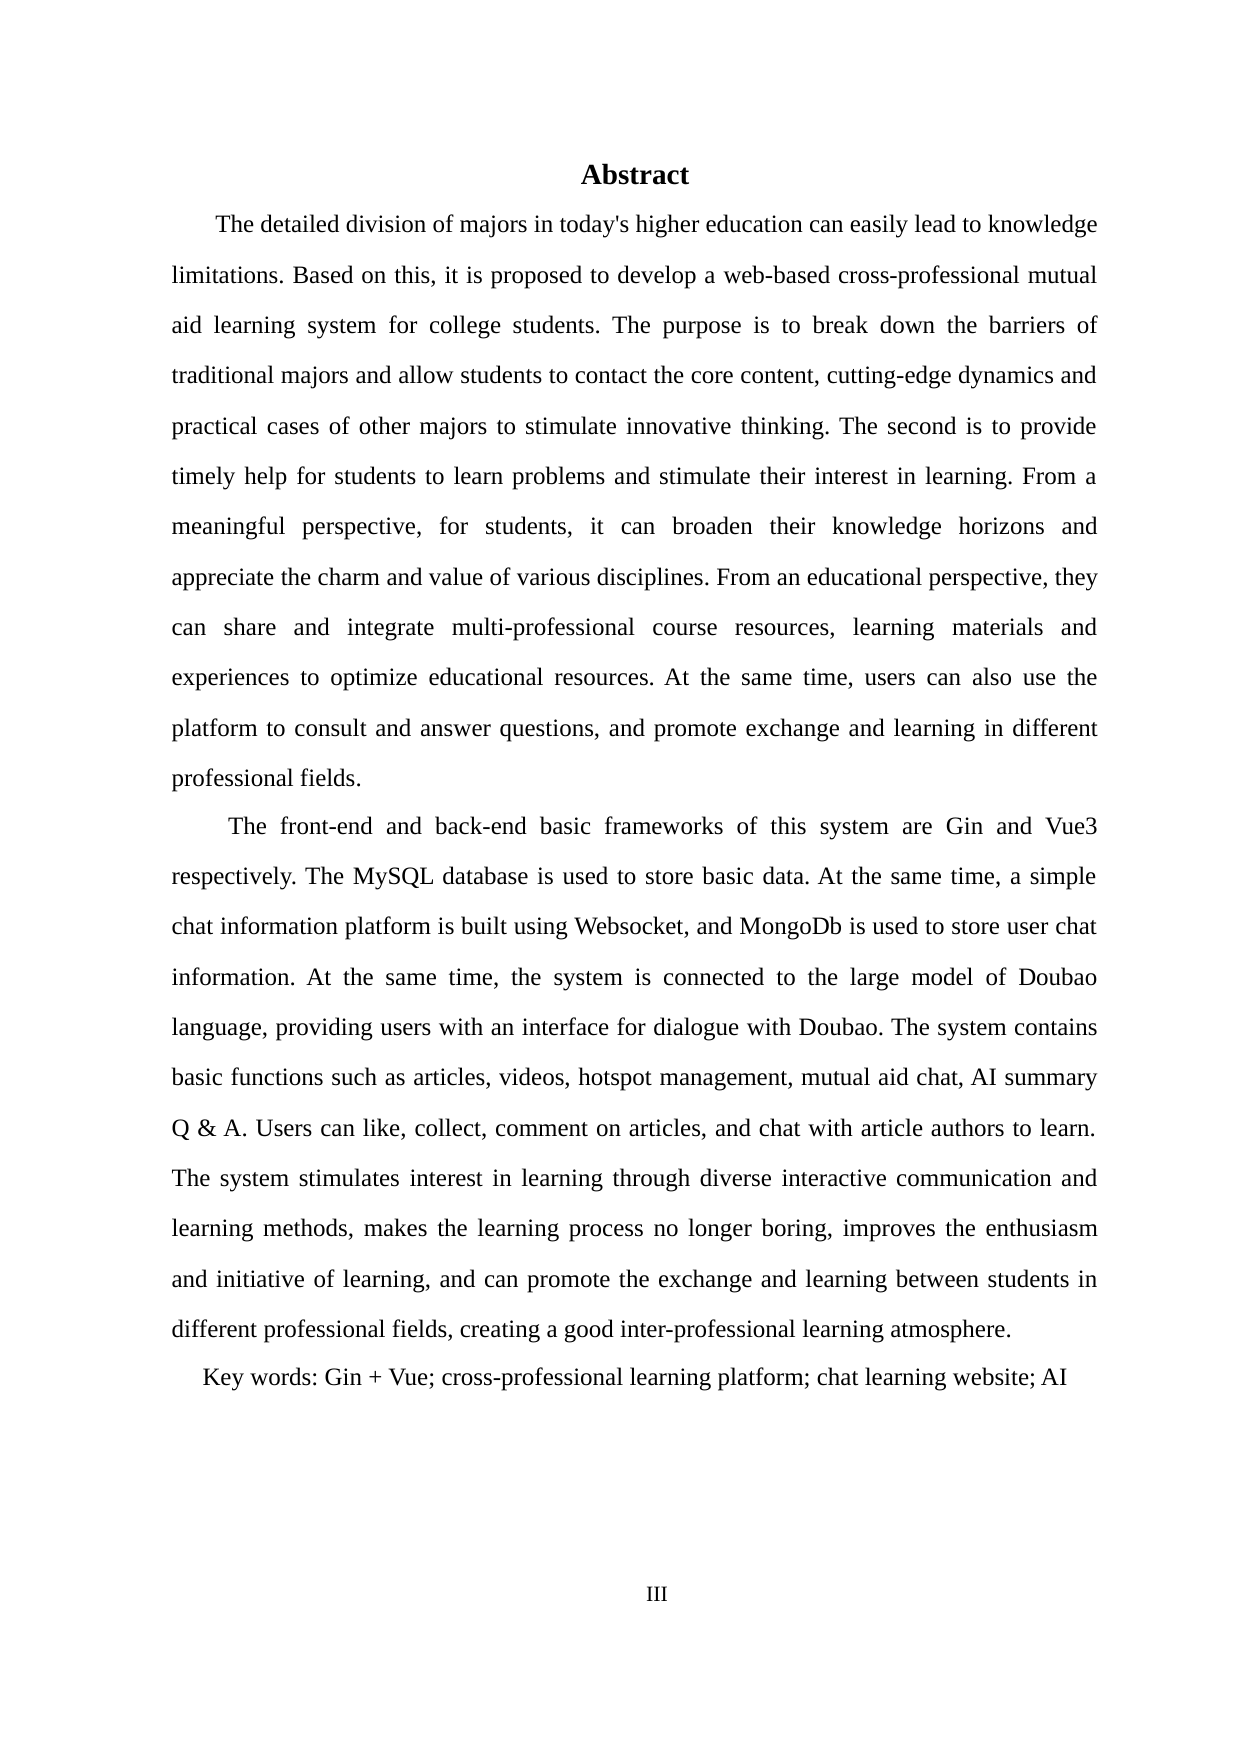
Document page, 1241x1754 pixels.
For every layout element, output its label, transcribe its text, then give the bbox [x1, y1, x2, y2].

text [171, 1359, 1098, 1393]
text Abstract [171, 157, 1098, 190]
text The detailed division of majors in today's higher education can easily lead to knowledge limitations. Based on this, it is proposed to develop a web-based cross-professional mutual aid learning system for college students. The purpose is to break down the barriers of traditional majors and allow students to contact the core content, cutting-edge dynamics and practical cases of other majors to stimulate innovative thinking. The second is to provide timely help for students to learn problems and stimulate their interest in learning. From a meaningful perspective, for students, it can broaden their knowledge horizons and appreciate the charm and value of various disciplines. From an educational perspective, they can share and integrate multi-professional course resources, learning materials and experiences to optimize educational resources. At the same time, users can also use the platform to consult and answer questions, and promote exchange and learning in different professional fields. [171, 207, 1098, 794]
text The front-end and back-end basic frameworks of this system are Gin and Vue3 respectively. The MySQL database is used to store basic data. At the same time, a simple chat information platform is built using Websocket, and MongoDb is used to store user chat information. At the same time, the system is connected to the large model of Doubao language, providing users with an interface for dialogue with Doubao. The system contains basic functions such as articles, videos, hotspot management, mutual aid chat, AI summary Q & A. Users can like, collect, comment on articles, and chat with article authors to learn. The system stimulates interest in learning through diverse interactive communication and learning methods, makes the learning process no longer boring, improves the enthusiasm and initiative of learning, and can promote the exchange and learning between students in different professional fields, creating a good inter-professional learning atmosphere. [171, 808, 1098, 1345]
